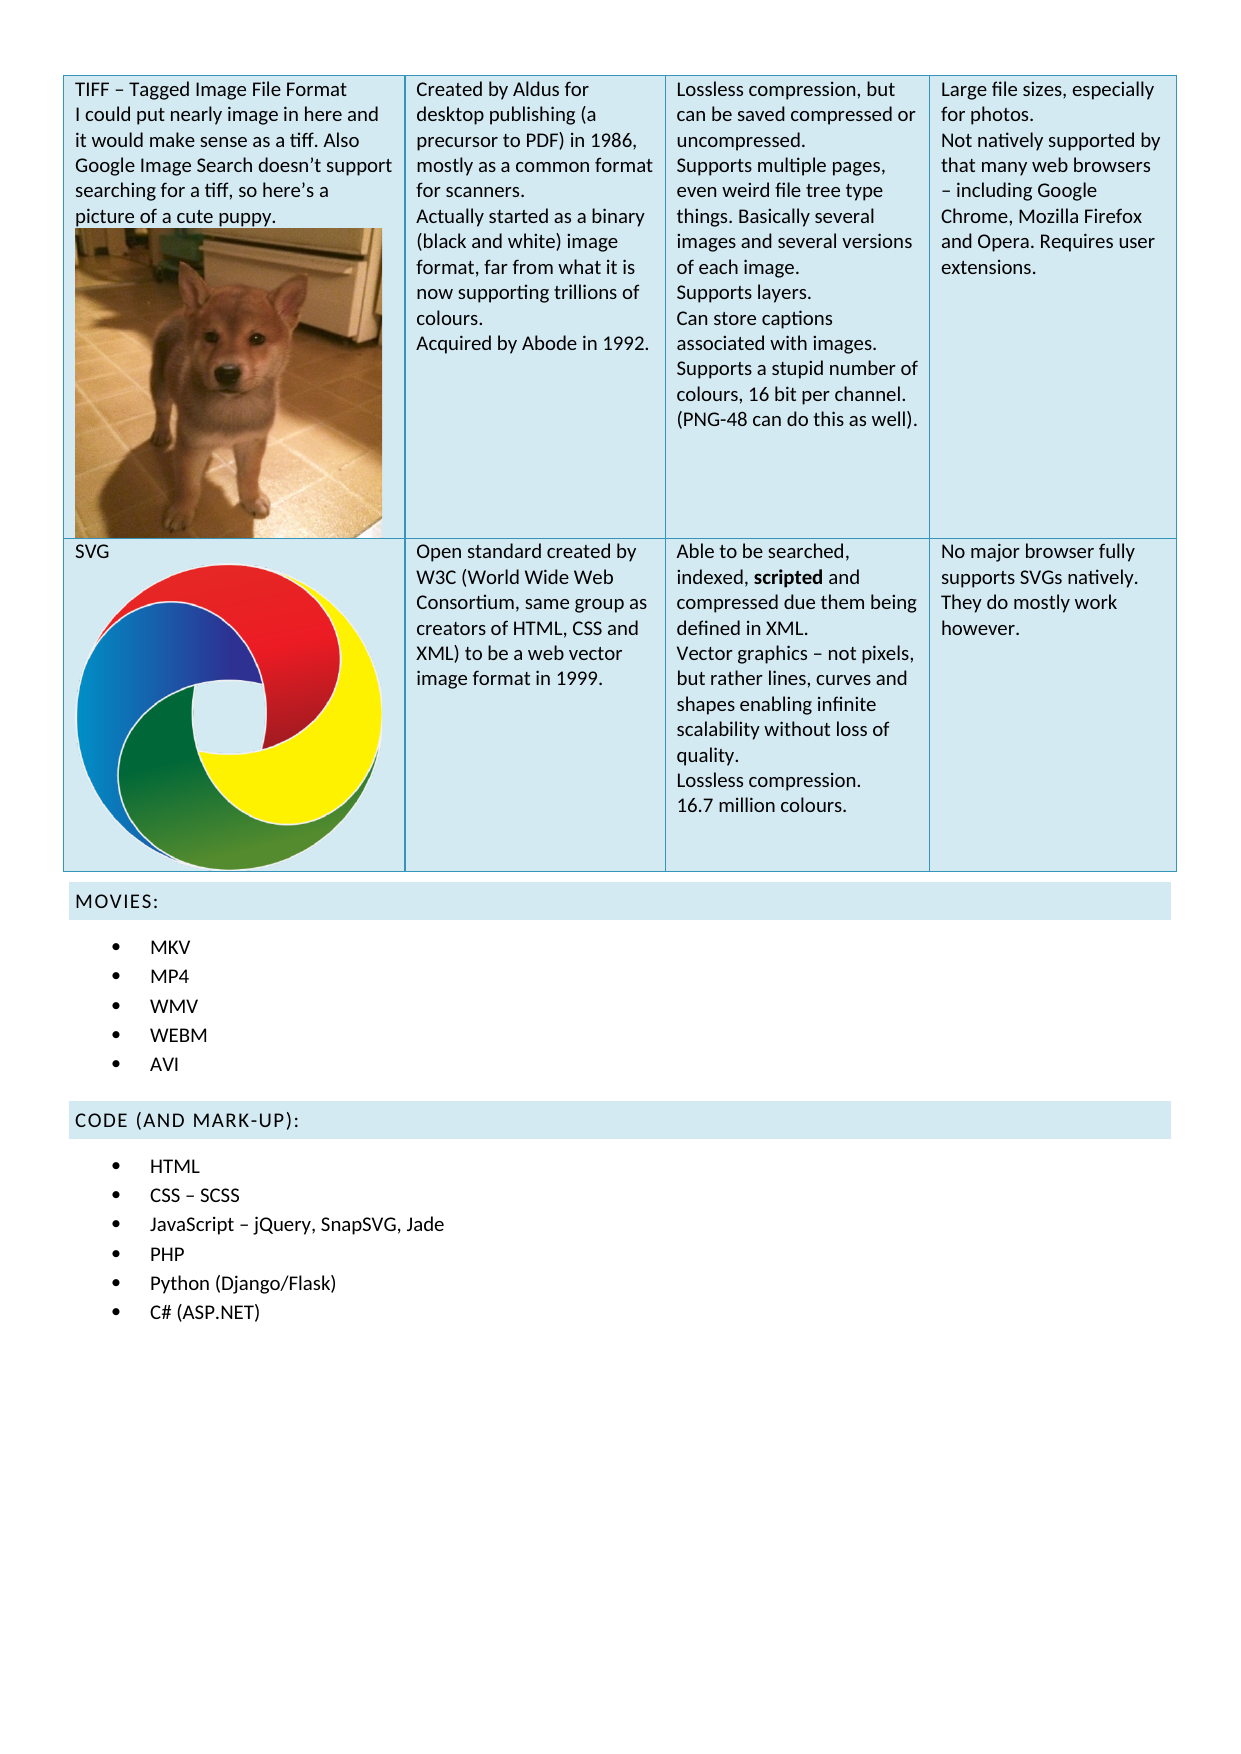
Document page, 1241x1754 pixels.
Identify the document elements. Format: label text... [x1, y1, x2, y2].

table_cell Able to be searched, indexed, scripted and compressed due them being defined in XML. Vector graphics – not pixels, but rather lines, curves and shapes enabling infinite scalability without loss of quality. Lossless compression. 16.7 million colours. [666, 539, 929, 871]
table_cell SVG [64, 539, 404, 871]
picture [75, 563, 383, 871]
table_cell Open standard created by W3C (World Wide Web Consortium, same group as creators of HTML, CSS and XML) to be a web vector image format in 1999. [406, 539, 665, 871]
list WEBM [112, 1022, 1165, 1047]
subtitle Movies: [75, 889, 1165, 914]
list PHP [112, 1241, 1165, 1266]
list MP4 [112, 964, 1165, 989]
list AVI [112, 1051, 1165, 1077]
table_cell TIFF – Tagged Image File Format I could put nearly image in here and it would make sense as a tiff. Also Google Image Search doesn’t support searching for a tiff, so here’s a picture of a cute puppy. [64, 76, 404, 537]
subtitle Code (and Mark-up): [75, 1108, 1165, 1133]
list JavaScript – jQuery, SnapSVG, Jade [112, 1212, 1165, 1237]
table_cell Created by Aldus for desktop publishing (a precursor to PDF) in 1986, mostly as a common format for scanners. Actually started as a binary (black and white) image format, far from what it is now supporting trillions of colours. Acquired by Abode in 1992. [406, 76, 665, 537]
table_cell No major browser fully supports SVGs natively. They do mostly work however. [930, 539, 1176, 871]
list MKV [112, 934, 1165, 960]
table_cell Lossless compression, but can be saved compressed or uncompressed. Supports multiple pages, even weird file tree type things. Basically several images and several versions of each image. Supports layers. Can store captions associated with images. Supports a stupid number of colours, 16 bit per channel. (PNG-48 can do this as well). [666, 76, 929, 537]
list WMV [112, 993, 1165, 1018]
list CSS – SCSS [112, 1182, 1165, 1208]
list C# (ASP.NET) [112, 1299, 1165, 1324]
picture [75, 228, 383, 538]
list HTML [112, 1153, 1165, 1179]
list Python (Django/Flask) [112, 1270, 1165, 1295]
table_cell Large file sizes, especially for photos. Not natively supported by that many web browsers – including Google Chrome, Mozilla Firefox and Opera. Requires user extensions. [930, 76, 1176, 537]
